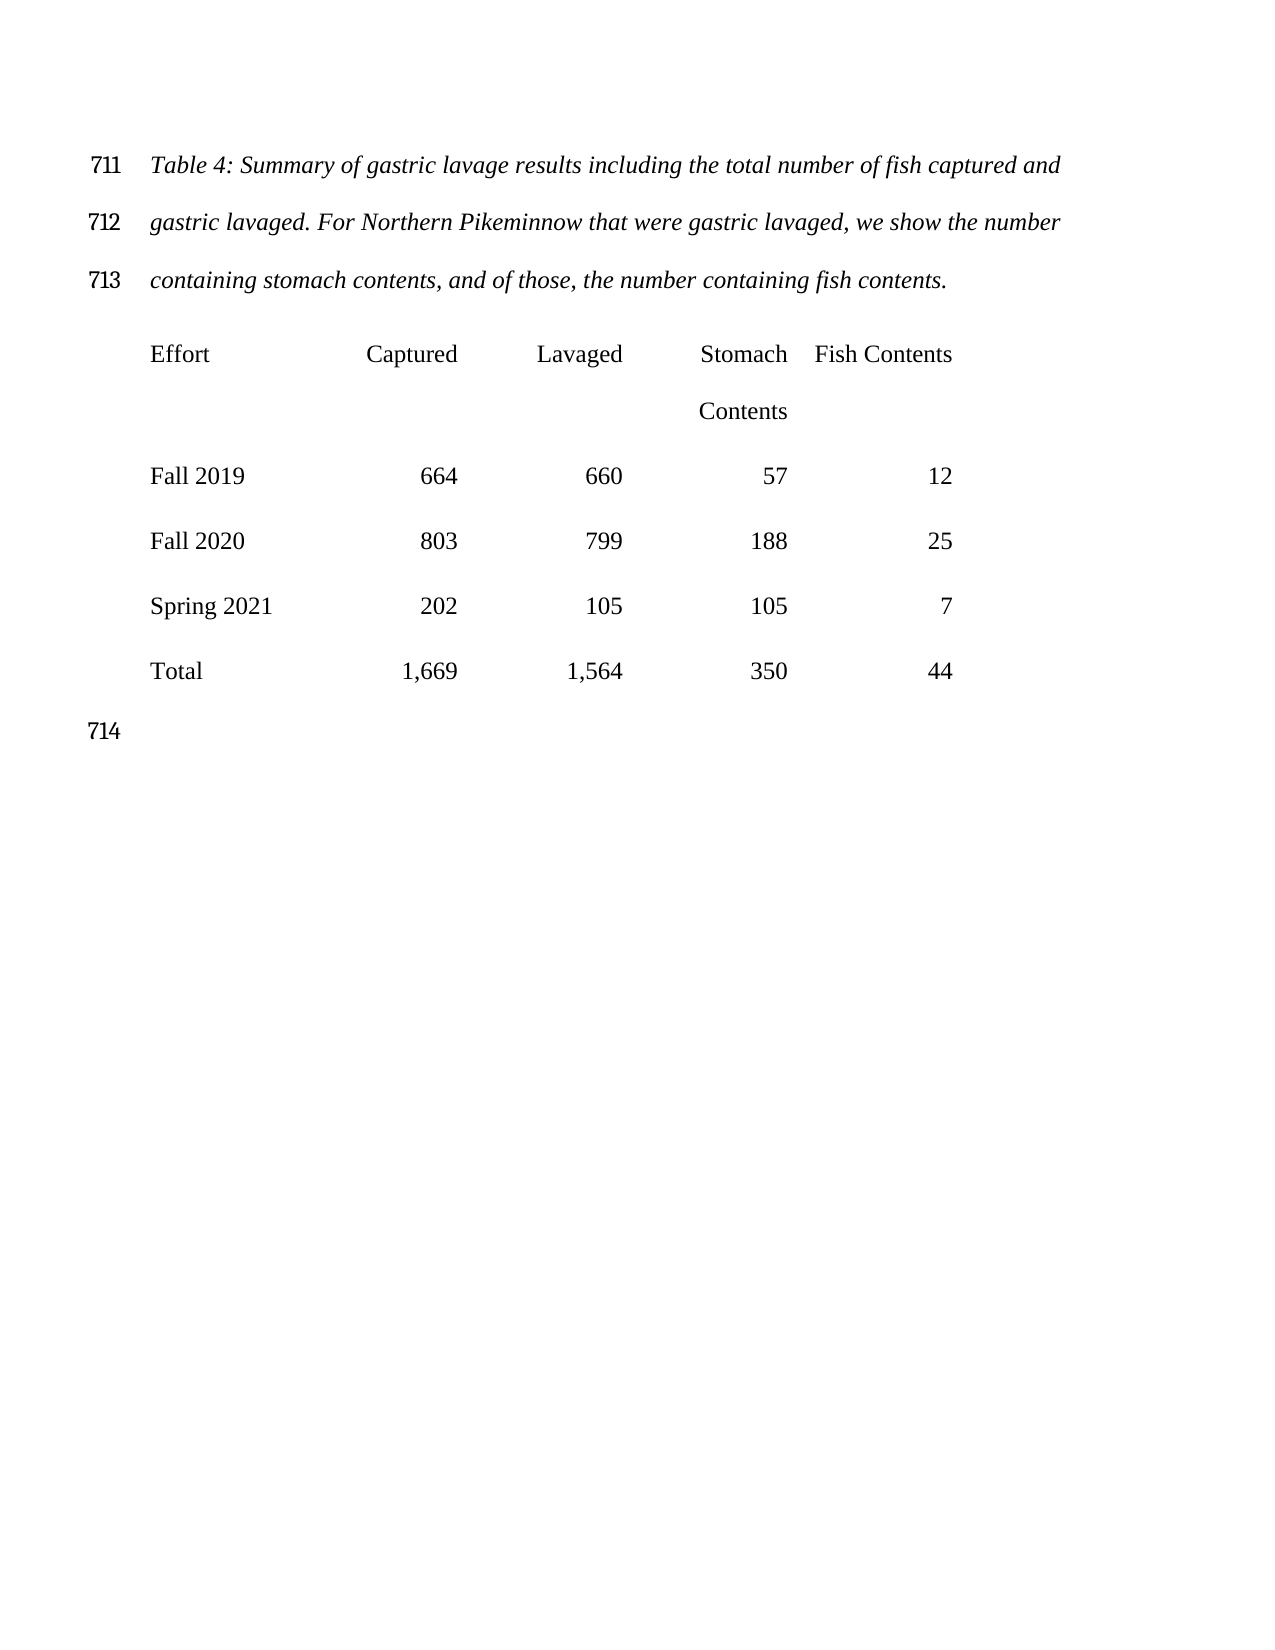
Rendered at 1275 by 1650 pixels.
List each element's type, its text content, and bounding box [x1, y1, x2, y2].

table_cell 7 [799, 587, 964, 652]
table_cell 57 [634, 458, 799, 522]
table_cell 202 [304, 587, 469, 652]
table_cell Total [139, 652, 304, 717]
table_cell 44 [799, 652, 964, 717]
table_header Fish Contents [799, 335, 964, 457]
table_cell 25 [799, 522, 964, 587]
table_cell Fall 2019 [139, 458, 304, 522]
table_header Lavaged [469, 335, 634, 457]
table_cell 12 [799, 458, 964, 522]
table_cell 799 [469, 522, 634, 587]
table_header Captured [304, 335, 469, 457]
text Table 4: Summary of gastric lavage results including the total number of fish captured and gastric lavaged. For Northern Pikeminnow that were gastric lavaged, we show the number containing stomach contents, and of those, the number containing fish contents. [150, 150, 1125, 294]
table_cell Fall 2020 [139, 522, 304, 587]
table_cell 105 [469, 587, 634, 652]
table_cell 660 [469, 458, 634, 522]
table_header Stomach Contents [634, 335, 799, 457]
table_cell 1,669 [304, 652, 469, 717]
table_header Effort [139, 335, 304, 457]
table_cell 188 [634, 522, 799, 587]
table_cell Spring 2021 [139, 587, 304, 652]
table_cell 803 [304, 522, 469, 587]
table_cell 664 [304, 458, 469, 522]
table_cell 350 [634, 652, 799, 717]
table_cell 105 [634, 587, 799, 652]
table_cell 1,564 [469, 652, 634, 717]
